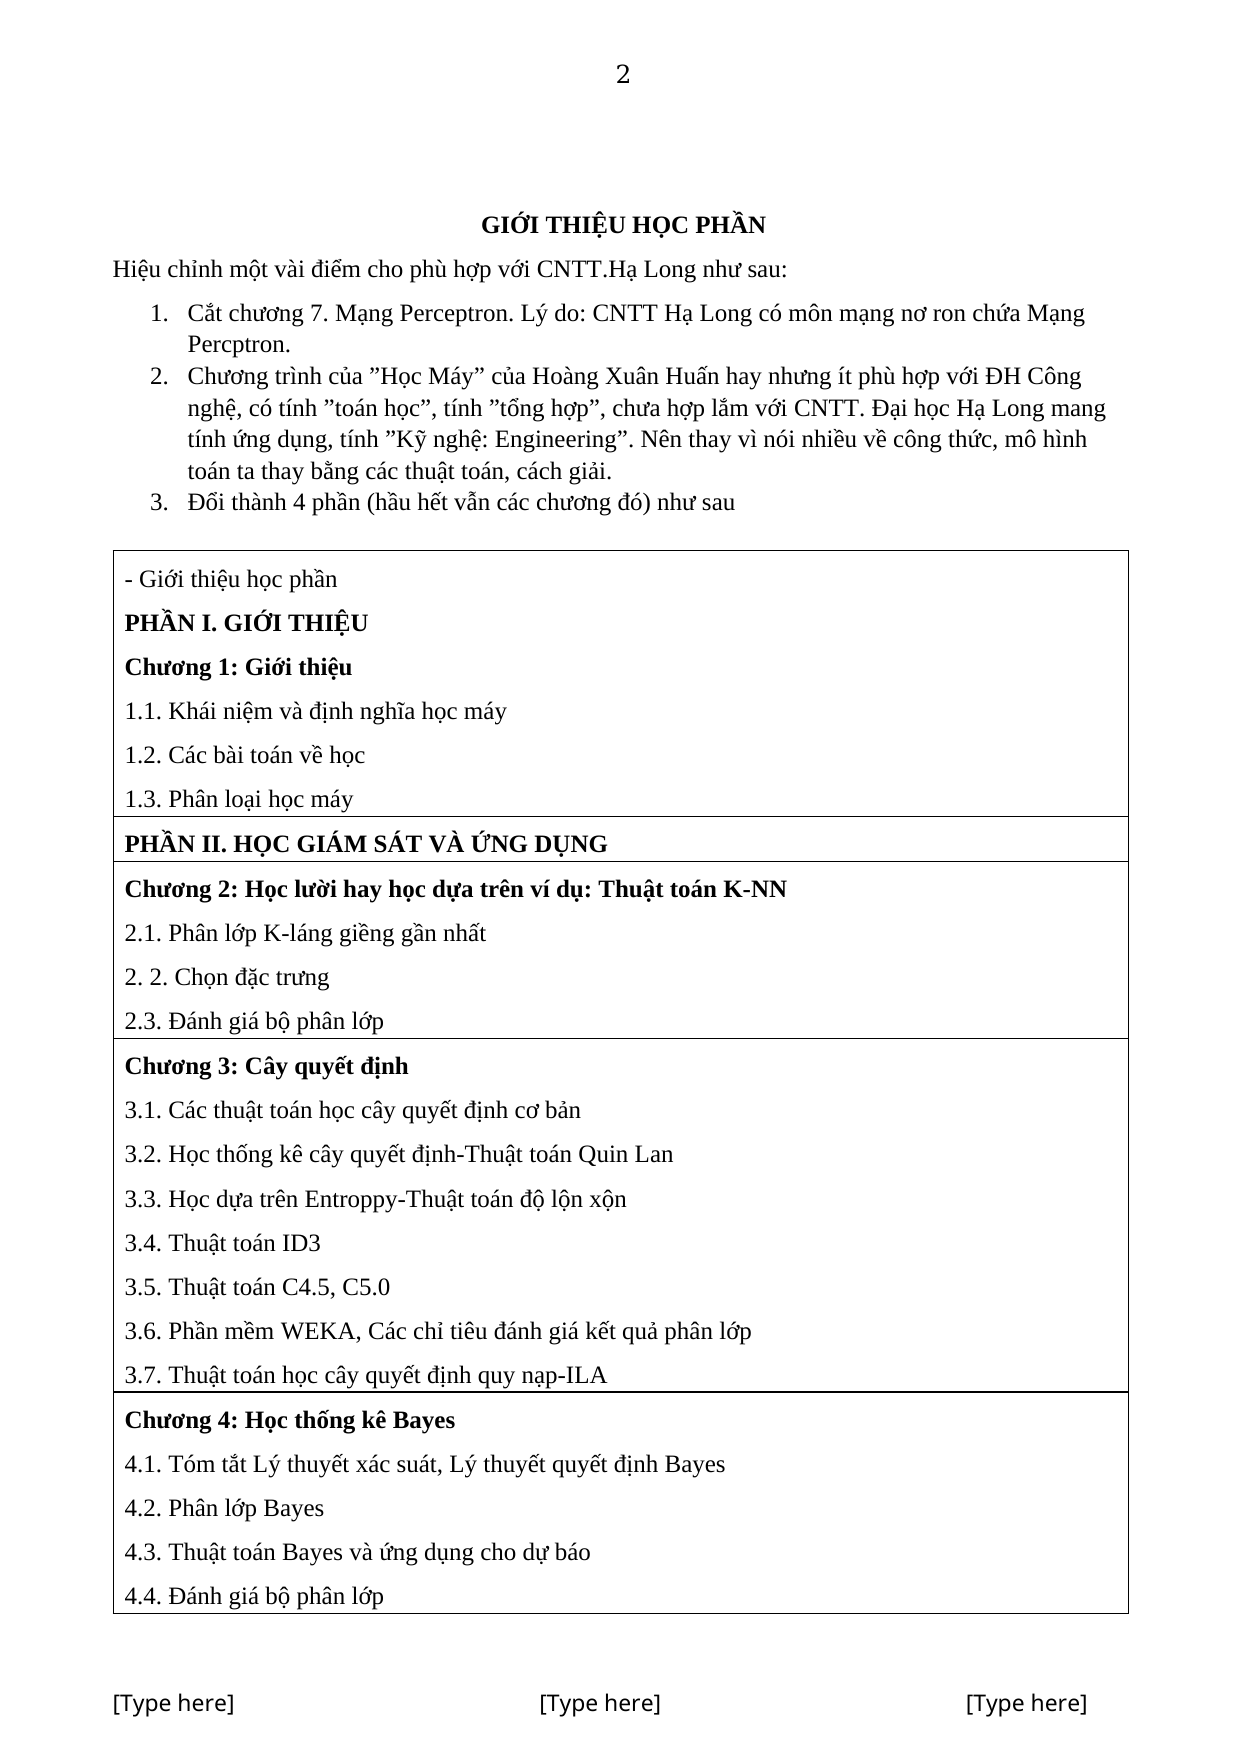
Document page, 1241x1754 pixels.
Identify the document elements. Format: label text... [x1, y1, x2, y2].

list Cắt chương 7. Mạng Perceptron. Lý do: CNTT Hạ Long có môn mạng nơ ron chứa Mạng Percptron. [150, 298, 1134, 358]
list Đổi thành 4 phần (hầu hết vẫn các chương đó) như sau [150, 487, 1134, 516]
table_cell Chương 3: Cây quyết định 3.1. Các thuật toán học cây quyết định cơ bản 3.2. Học thống kê cây quyết định-Thuật toán Quin Lan 3.3. Học dựa trên Entroppy-Thuật toán độ lộn xộn 3.4. Thuật toán ID3 3.5. Thuật toán C4.5, C5.0 3.6. Phần mềm WEKA, Các chỉ tiêu đánh giá kết quả phân lớp 3.7. Thuật toán học cây quyết định quy nạp-ILA [114, 1039, 1128, 1391]
table_header - Giới thiệu học phần PHẦN I. GIỚI THIỆU Chương 1: Giới thiệu 1.1. Khái niệm và định nghĩa học máy 1.2. Các bài toán về học 1.3. Phân loại học máy [114, 551, 1128, 816]
list Chương trình của ”Học Máy” của Hoàng Xuân Huấn hay nhưng ít phù hợp với ĐH Công nghệ, có tính ”toán học”, tính ”tổng hợp”, chưa hợp lắm với CNTT. Đại học Hạ Long mang tính ứng dụng, tính ”Kỹ nghệ: Engineering”. Nên thay vì nói nhiều về công thức, mô hình toán ta thay bằng các thuật toán, cách giải. [150, 361, 1134, 484]
table_cell Chương 2: Học lười hay học dựa trên ví dụ: Thuật toán K-NN 2.1. Phân lớp K-láng giềng gần nhất 2. 2. Chọn đặc trưng 2.3. Đánh giá bộ phân lớp [114, 862, 1128, 1038]
text GIỚI THIỆU HỌC PHẦN [112, 210, 1134, 238]
table_cell PHẦN II. HỌC GIÁM SÁT VÀ ỨNG DỤNG [114, 817, 1128, 861]
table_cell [114, 1393, 1128, 1613]
text Hiệu chỉnh một vài điểm cho phù hợp với CNTT.Hạ Long như sau: [112, 254, 1134, 283]
